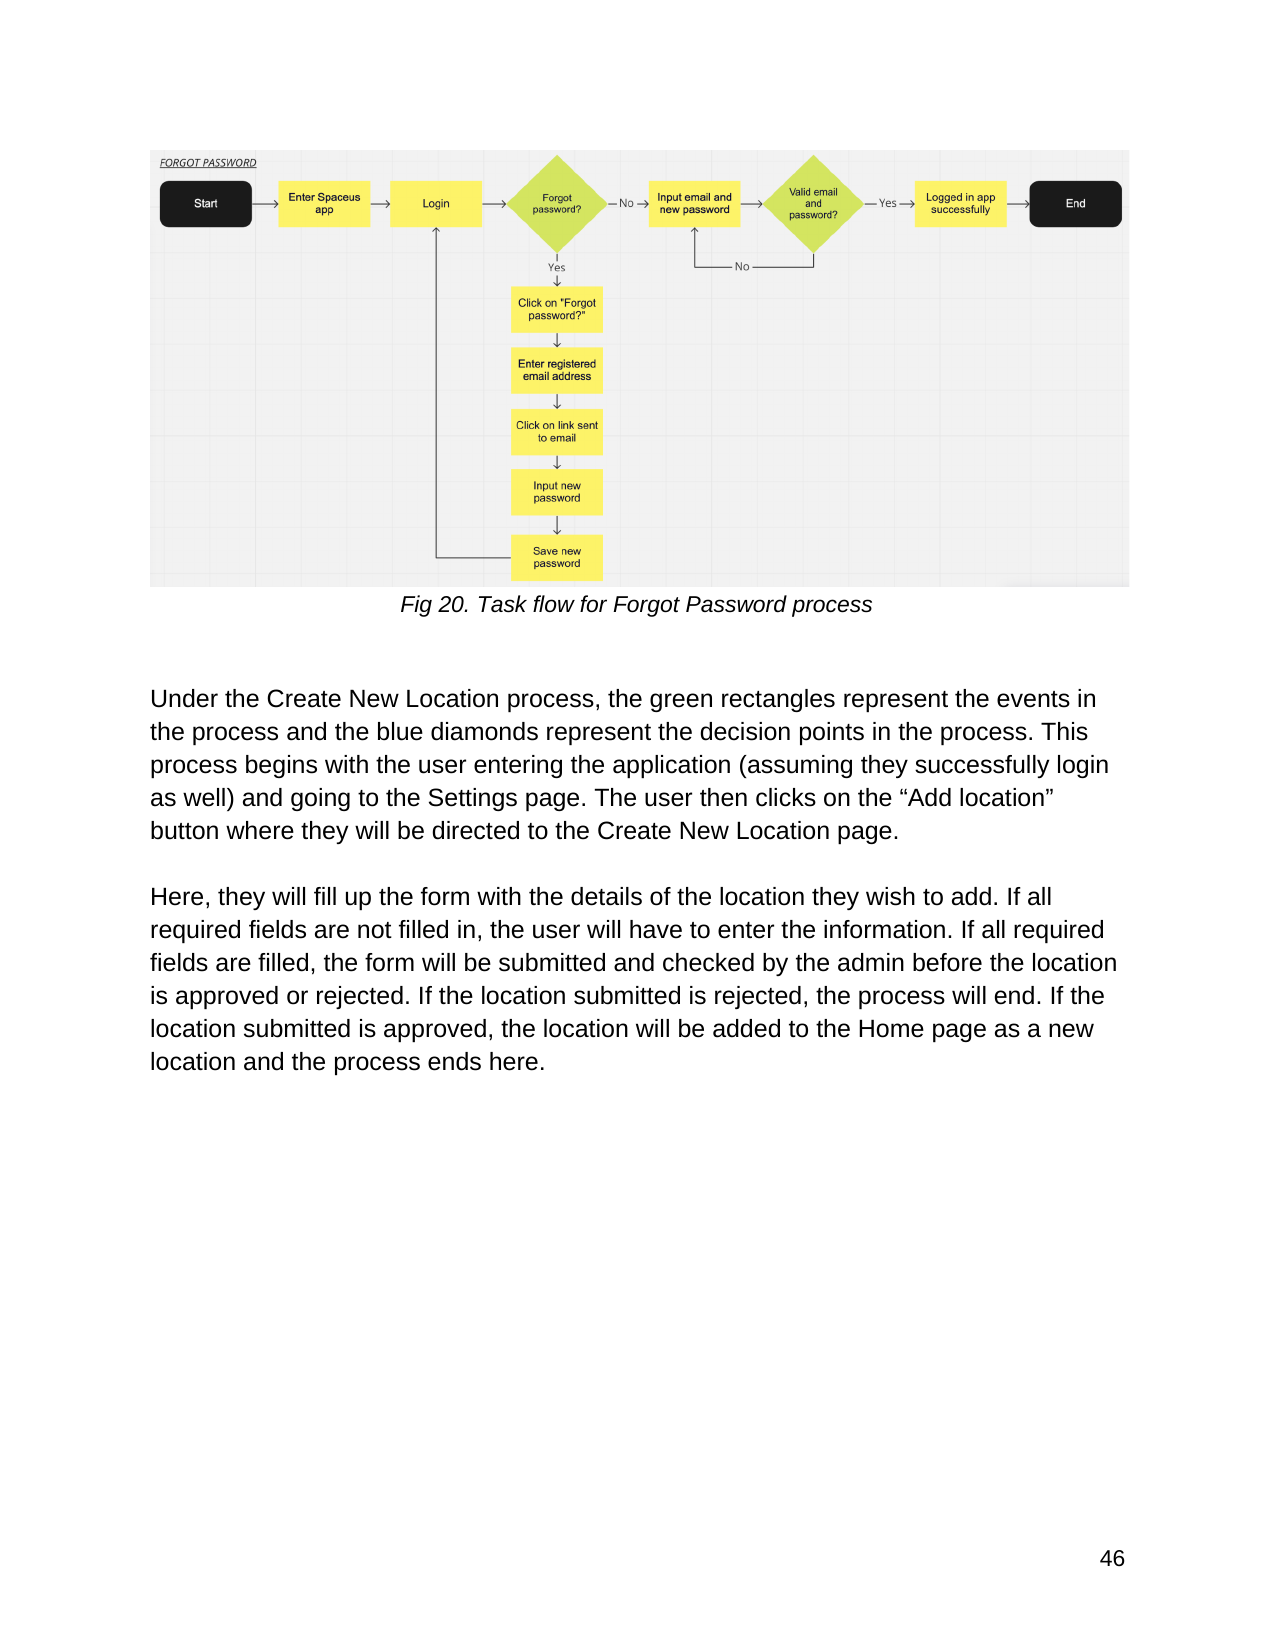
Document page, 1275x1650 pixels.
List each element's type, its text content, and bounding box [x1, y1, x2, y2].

picture [150, 150, 1130, 587]
text Fig 20. Task flow for Forgot Password process [150, 591, 1125, 617]
text Here, they will fill up the form with the details of the location they wish to add. If all required fields are not filled in, the user will have to enter the information. If all required fields are filled, the form will be submitted and checked by the admin before the location is approved or rejected. If the location submitted is rejected, the process will end. If the location submitted is approved, the location will be added to the Home page as a new location and the process ends here. [150, 882, 1125, 1076]
text Under the Create New Location process, the green rectangles represent the events in the process and the blue diamonds represent the decision points in the process. This process begins with the user entering the application (assuming they successfully login as well) and going to the Settings page. The user then clicks on the “Add location” button where they will be directed to the Create New Location page. [150, 684, 1125, 845]
